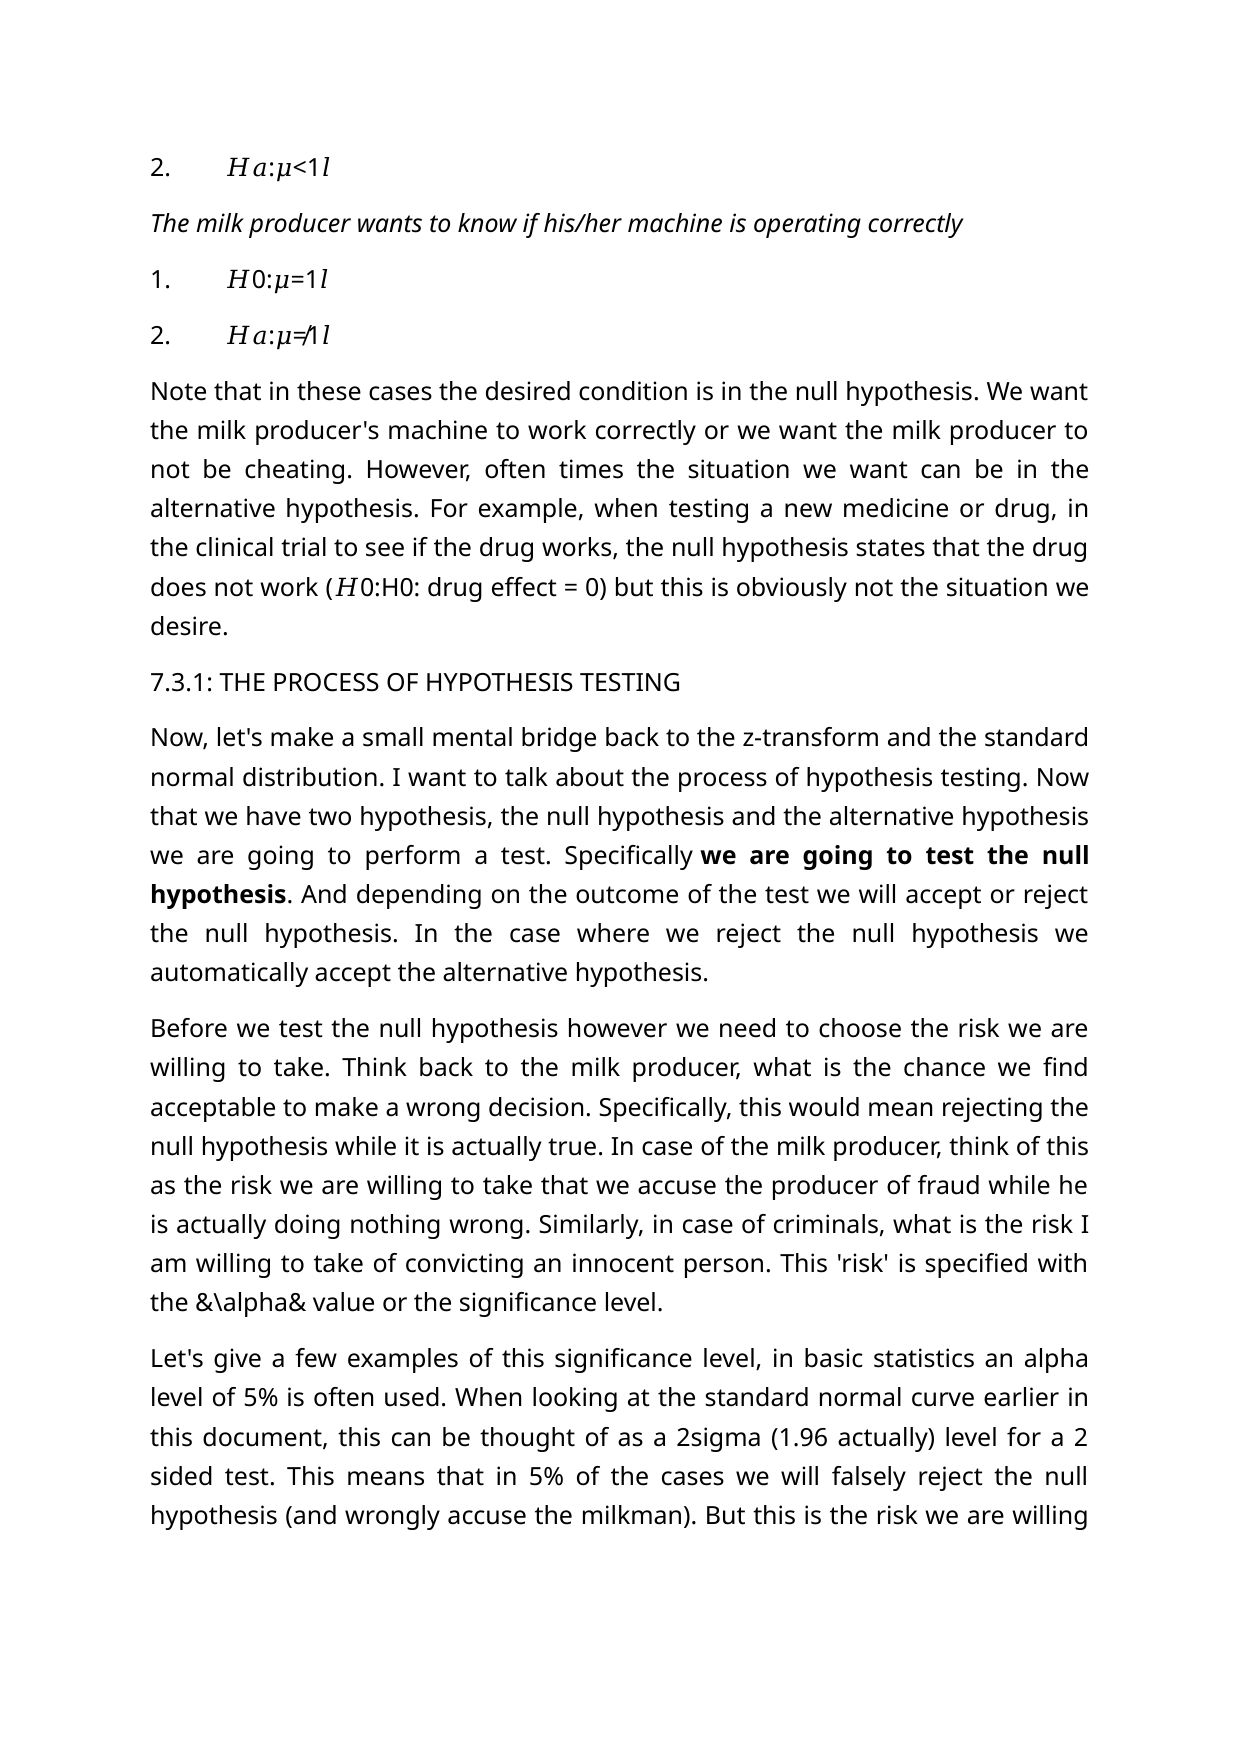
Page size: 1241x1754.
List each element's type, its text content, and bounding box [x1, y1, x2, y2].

list 𝐻𝑎:𝜇≠1𝑙 [150, 317, 1090, 352]
text 7.3.1: THE PROCESS OF HYPOTHESIS TESTING [150, 664, 1090, 698]
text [150, 1341, 1090, 1532]
text The milk producer wants to know if his/her machine is operating correctly [150, 206, 1090, 240]
list 𝐻𝑎:𝜇<1𝑙 [150, 150, 1090, 184]
list 𝐻0:𝜇=1𝑙 [150, 262, 1090, 296]
text Before we test the null hypothesis however we need to choose the risk we are willing to take. Think back to the milk producer, what is the chance we find acceptable to make a wrong decision. Specifically, this would mean rejecting the null hypothesis while it is actually true. In case of the milk producer, think of this as the risk we are willing to take that we accuse the producer of fraud while he is actually doing nothing wrong. Similarly, in case of criminals, what is the risk I am willing to take of convicting an innocent person. This 'risk' is specified with the &\alpha& value or the significance level. [150, 1011, 1090, 1319]
text Note that in these cases the desired condition is in the null hypothesis. We want the milk producer's machine to work correctly or we want the milk producer to not be cheating. However, often times the situation we want can be in the alternative hypothesis. For example, when testing a new medicine or drug, in the clinical trial to see if the drug works, the null hypothesis states that the drug does not work (𝐻0:H0: drug effect = 0) but this is obviously not the situation we desire. [150, 373, 1090, 642]
text Now, let's make a small mental bridge back to the z-transform and the standard normal distribution. I want to talk about the process of hypothesis testing. Now that we have two hypothesis, the null hypothesis and the alternative hypothesis we are going to perform a test. Specifically we are going to test the null hypothesis. And depending on the outcome of the test we will accept or reject the null hypothesis. In the case where we reject the null hypothesis we automatically accept the alternative hypothesis. [150, 720, 1090, 989]
